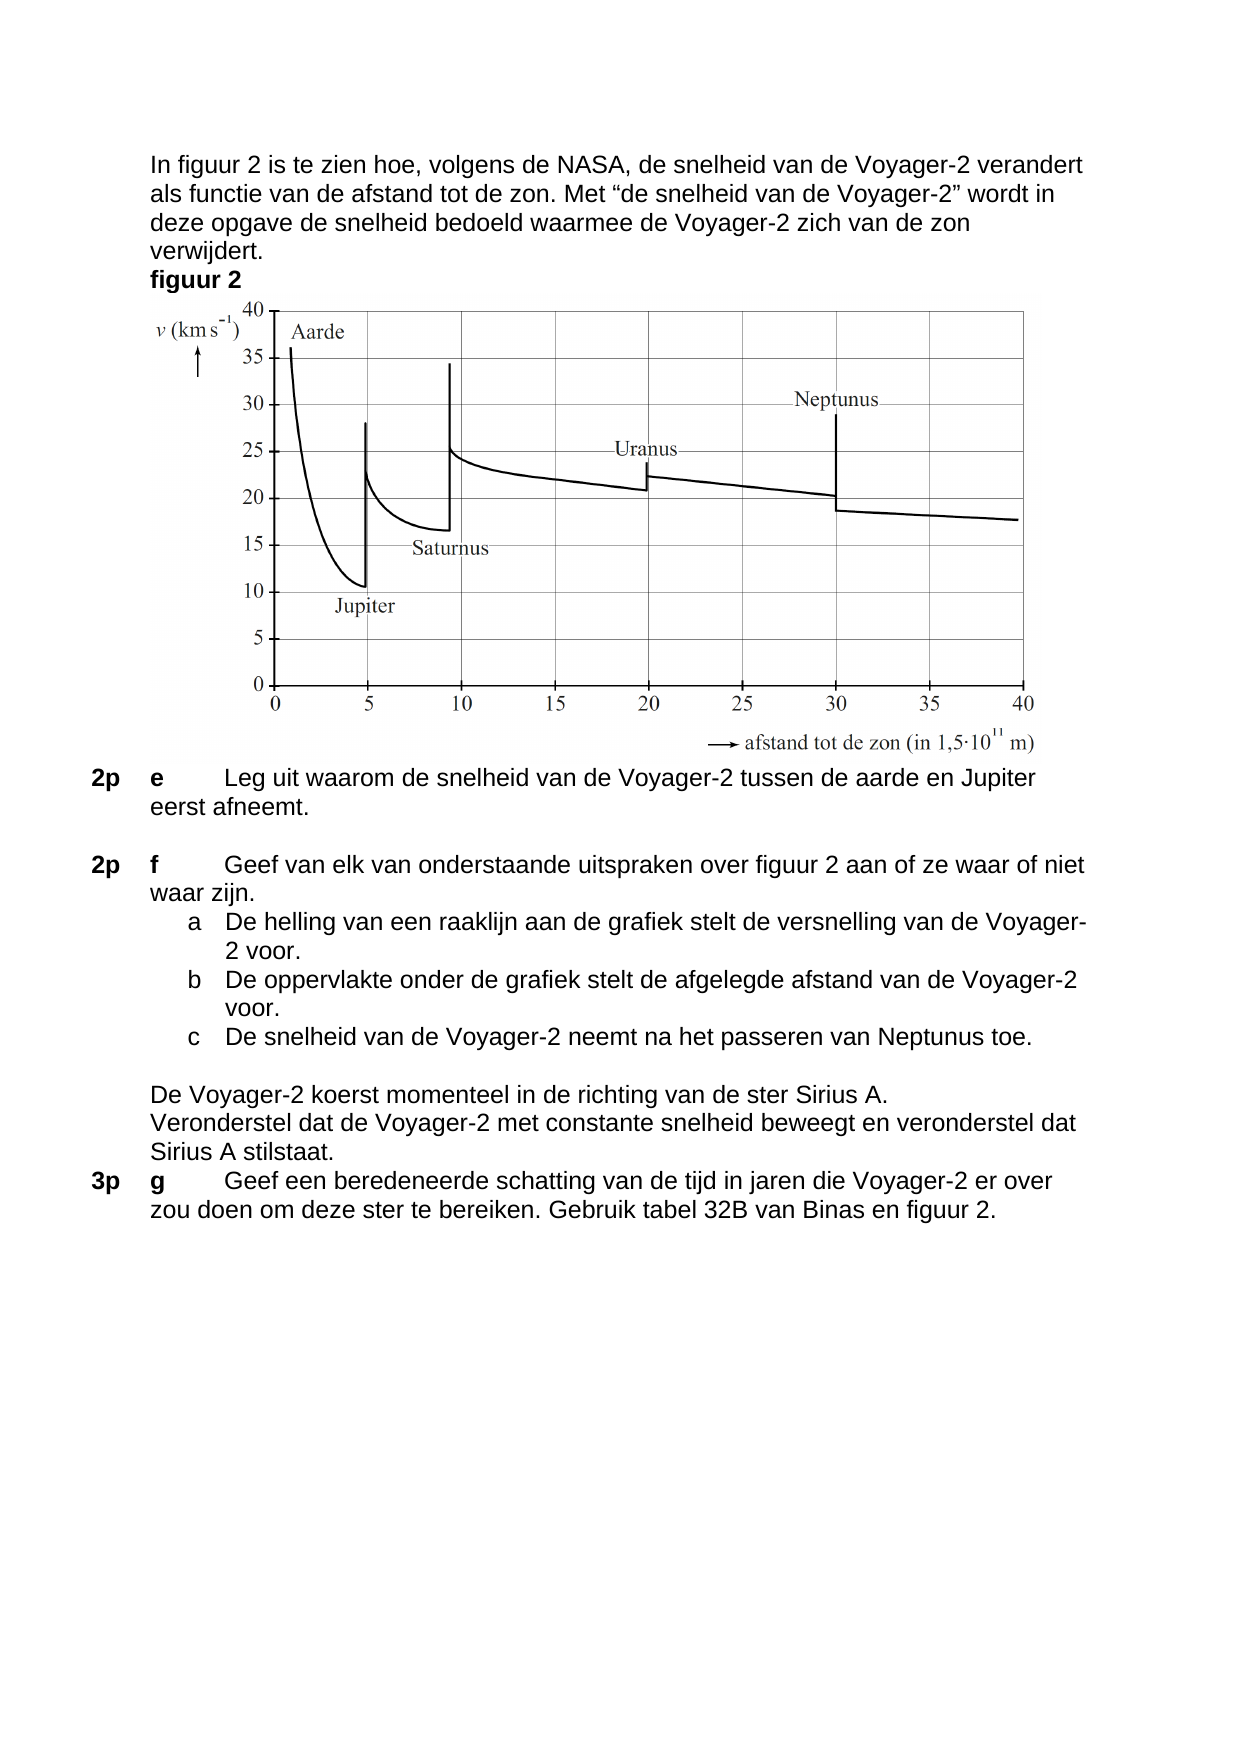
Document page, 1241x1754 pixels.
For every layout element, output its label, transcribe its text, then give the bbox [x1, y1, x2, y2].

list De oppervlakte onder de grafiek stelt de afgelegde afstand van de Voyager-2 voor. [187, 965, 1090, 1022]
text 2p e Leg uit waarom de snelheid van de Voyager-2 tussen de aarde en Jupiter eerst afneemt. [91, 763, 1090, 821]
text In figuur 2 is te zien hoe, volgens de NASA, de snelheid van de Voyager-2 verandert als functie van de afstand tot de zon. Met “de snelheid van de Voyager-2” wordt in deze opgave de snelheid bedoeld waarmee de Voyager-2 zich van de zon verwijdert. [150, 150, 1090, 265]
text 3p g Geef een beredeneerde schatting van de tijd in jaren die Voyager-2 er over zou doen om deze ster te bereiken. Gebruik tabel 32B van Binas en figuur 2. [91, 1166, 1090, 1223]
list De snelheid van de Voyager-2 neemt na het passeren van Neptunus toe. [187, 1022, 1090, 1051]
text De Voyager-2 koerst momenteel in de richting van de ster Sirius A. [150, 1080, 1090, 1108]
text figuur 2 [150, 265, 1090, 294]
text 2p f Geef van elk van onderstaande uitspraken over figuur 2 aan of ze waar of niet waar zijn. [91, 850, 1090, 907]
list De helling van een raaklijn aan de grafiek stelt de versnelling van de Voyager-2 voor. [187, 907, 1090, 965]
text Veronderstel dat de Voyager-2 met constante snelheid beweegt en veronderstel dat Sirius A stilstaat. [150, 1108, 1090, 1166]
